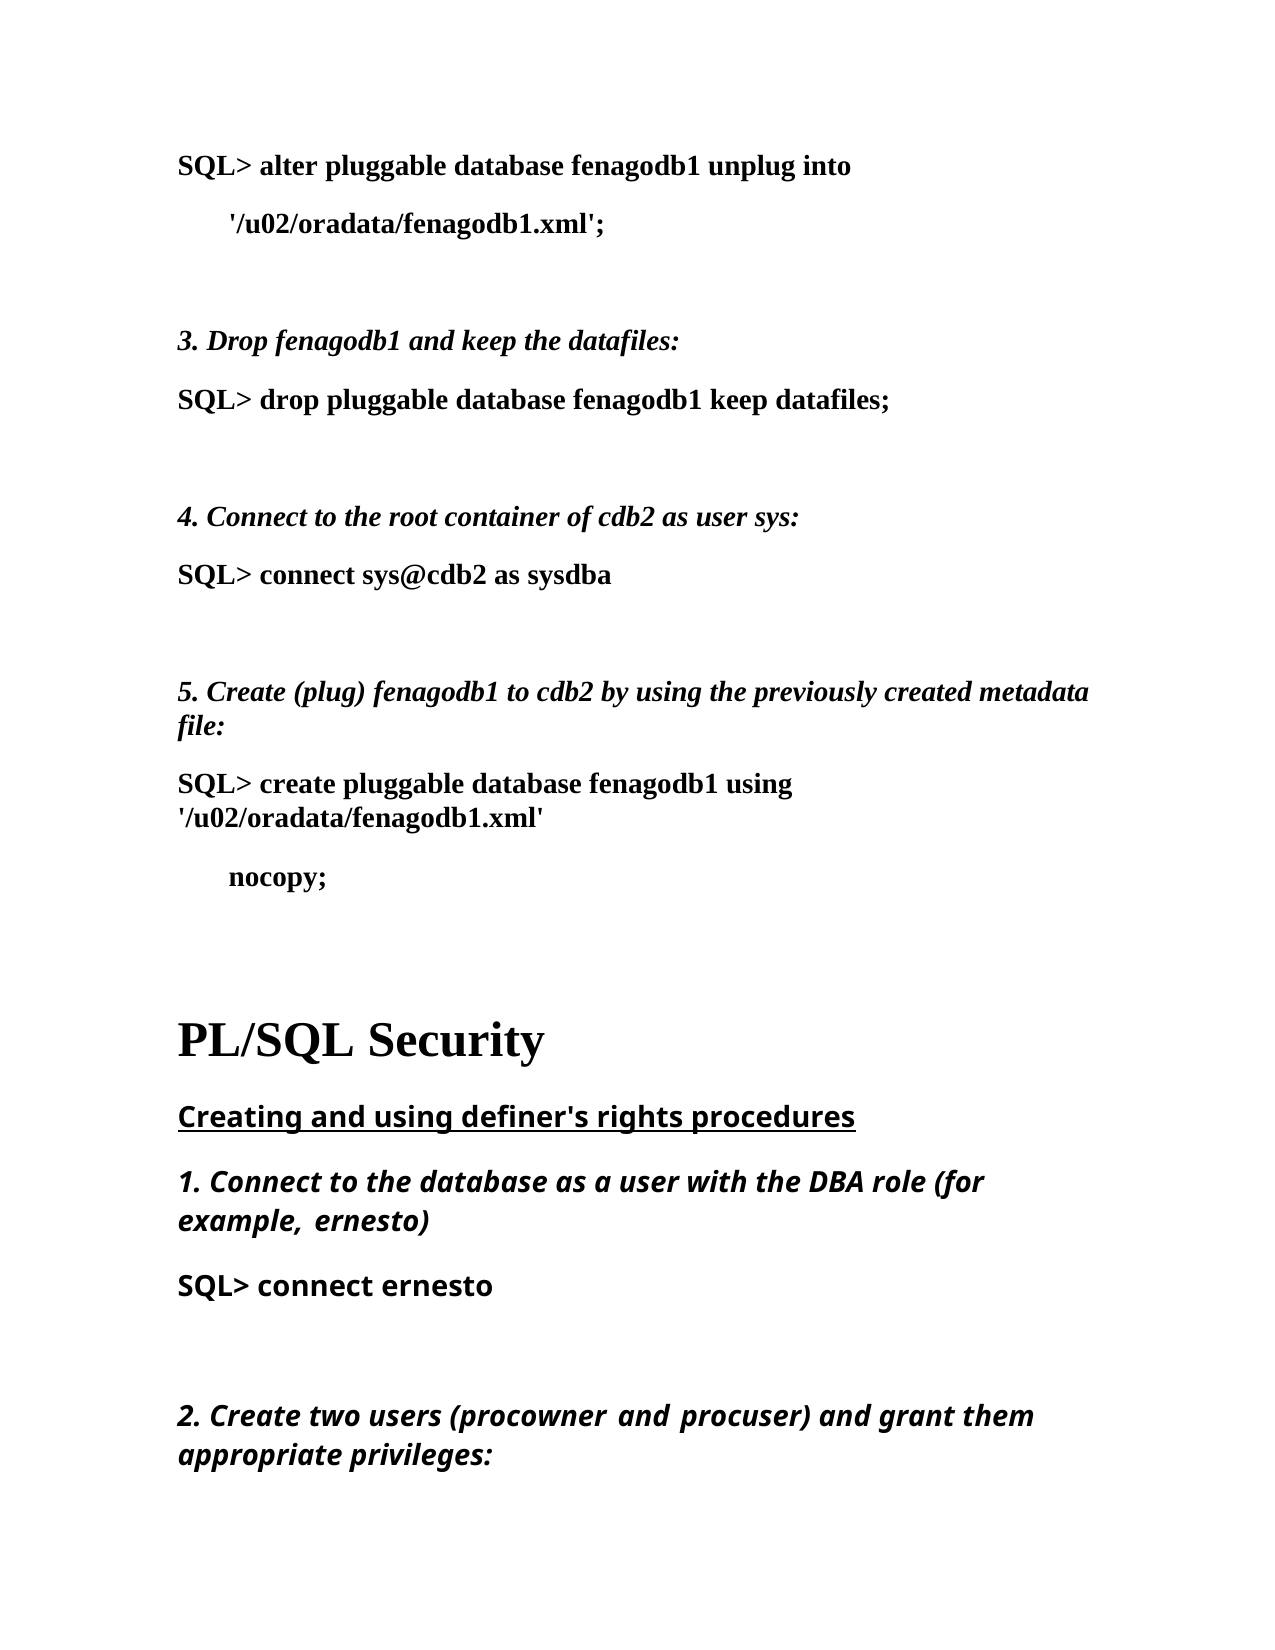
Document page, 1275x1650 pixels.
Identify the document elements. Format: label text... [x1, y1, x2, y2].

text Creating and using definer's rights procedures [177, 1096, 1098, 1136]
text SQL> connect sys@cdb2 as sysdba [177, 557, 1098, 591]
text SQL> alter pluggable database fenagodb1 unplug into [177, 148, 1098, 181]
text 2. Create two users (procowner and procuser) and grant them appropriate privileges: [177, 1395, 1098, 1474]
text SQL> create pluggable database fenagodb1 using '/u02/oradata/fenagodb1.xml' [177, 767, 1098, 834]
text nocopy; [177, 859, 1098, 892]
text 1. Connect to the database as a user with the DBA role (for example, ernesto) [177, 1161, 1098, 1240]
text 3. Drop fenagodb1 and keep the datafiles: [177, 323, 1098, 357]
text 4. Connect to the root container of cdb2 as user sys: [177, 499, 1098, 532]
text PL/SQL Security [177, 1009, 1098, 1067]
text 5. Create (plug) fenagodb1 to cdb2 by using the previously created metadata file: [177, 674, 1098, 742]
text SQL> drop pluggable database fenagodb1 keep datafiles; [177, 382, 1098, 415]
text SQL> connect ernesto [177, 1265, 1098, 1305]
text '/u02/oradata/fenagodb1.xml'; [177, 206, 1098, 240]
